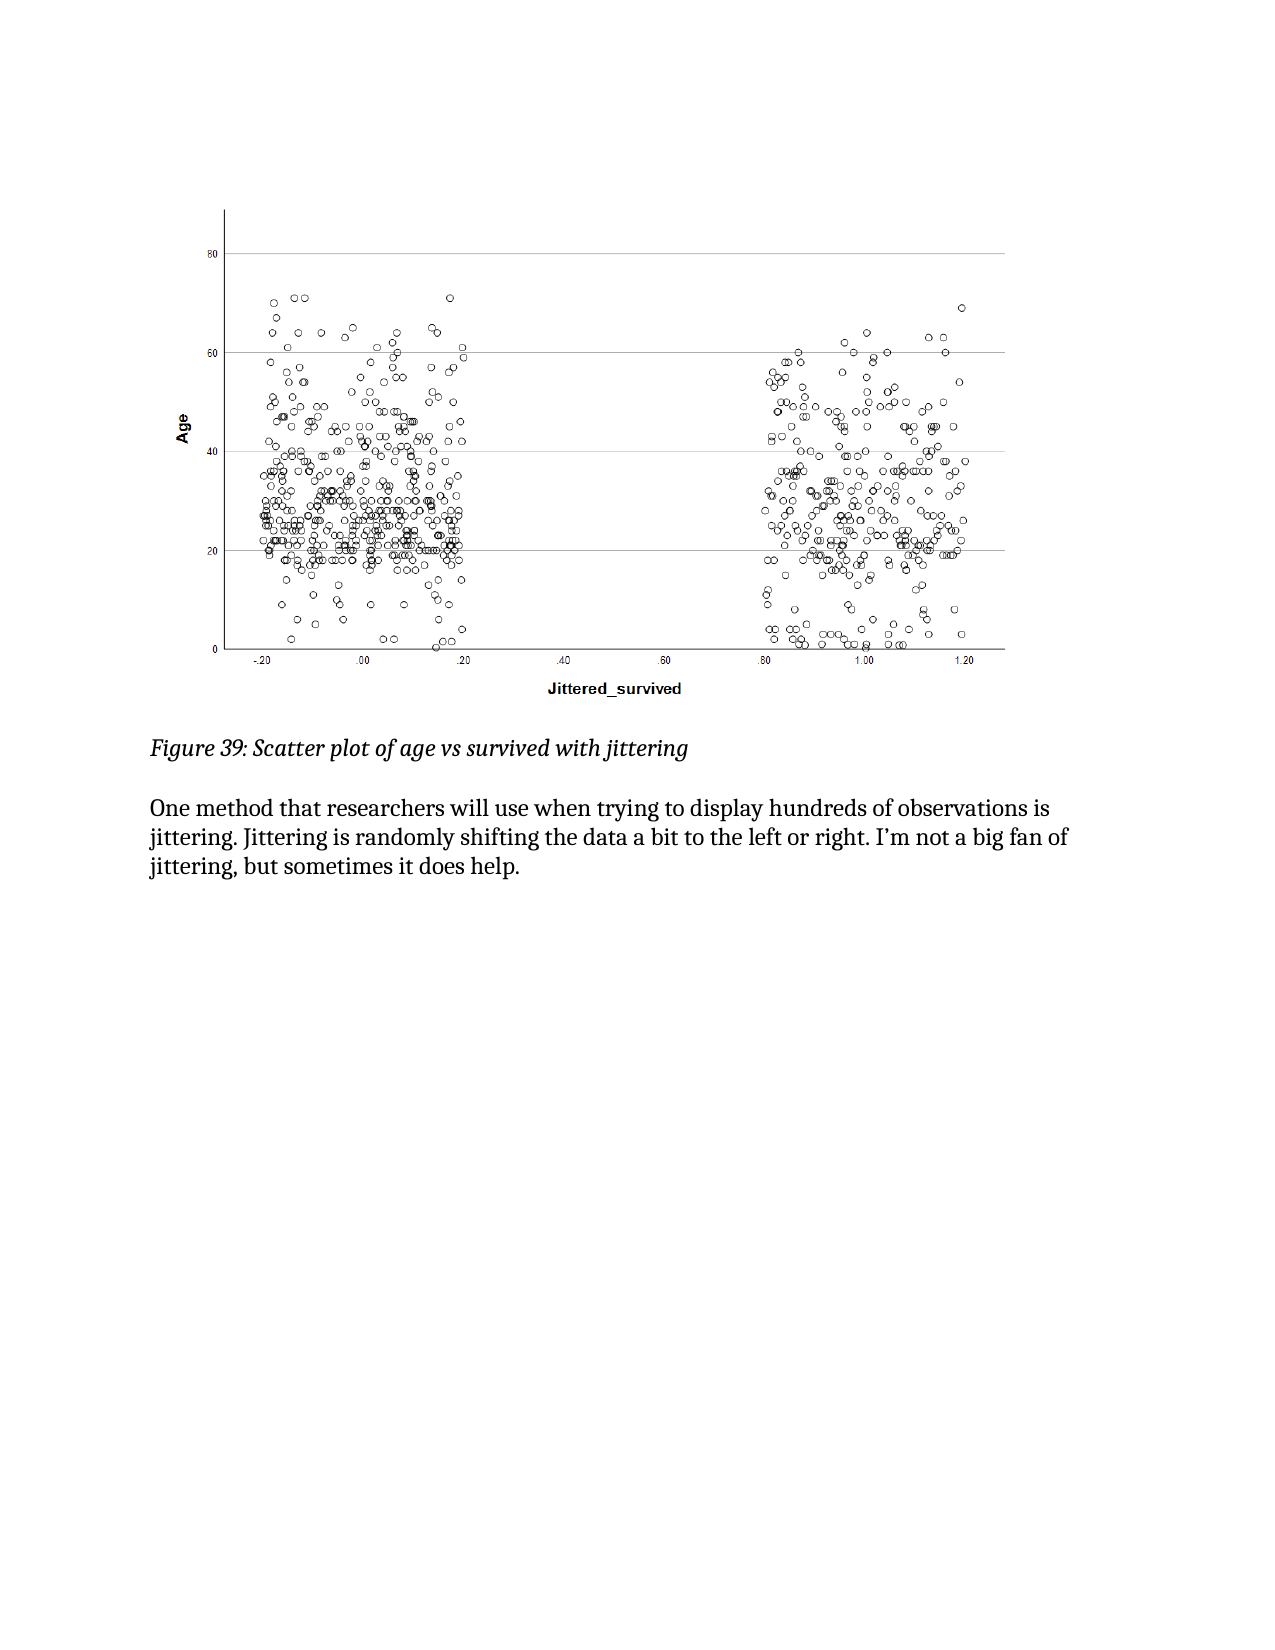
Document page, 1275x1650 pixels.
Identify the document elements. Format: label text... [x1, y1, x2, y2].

table_header Figure 39: Scatter plot of age vs survived with jittering [139, 186, 1114, 775]
picture [150, 185, 1025, 714]
text One method that researchers will use when trying to display hundreds of observations is jittering. Jittering is randomly shifting the data a bit to the left or right. I’m not a big fan of jittering, but sometimes it does help. [150, 794, 1125, 880]
